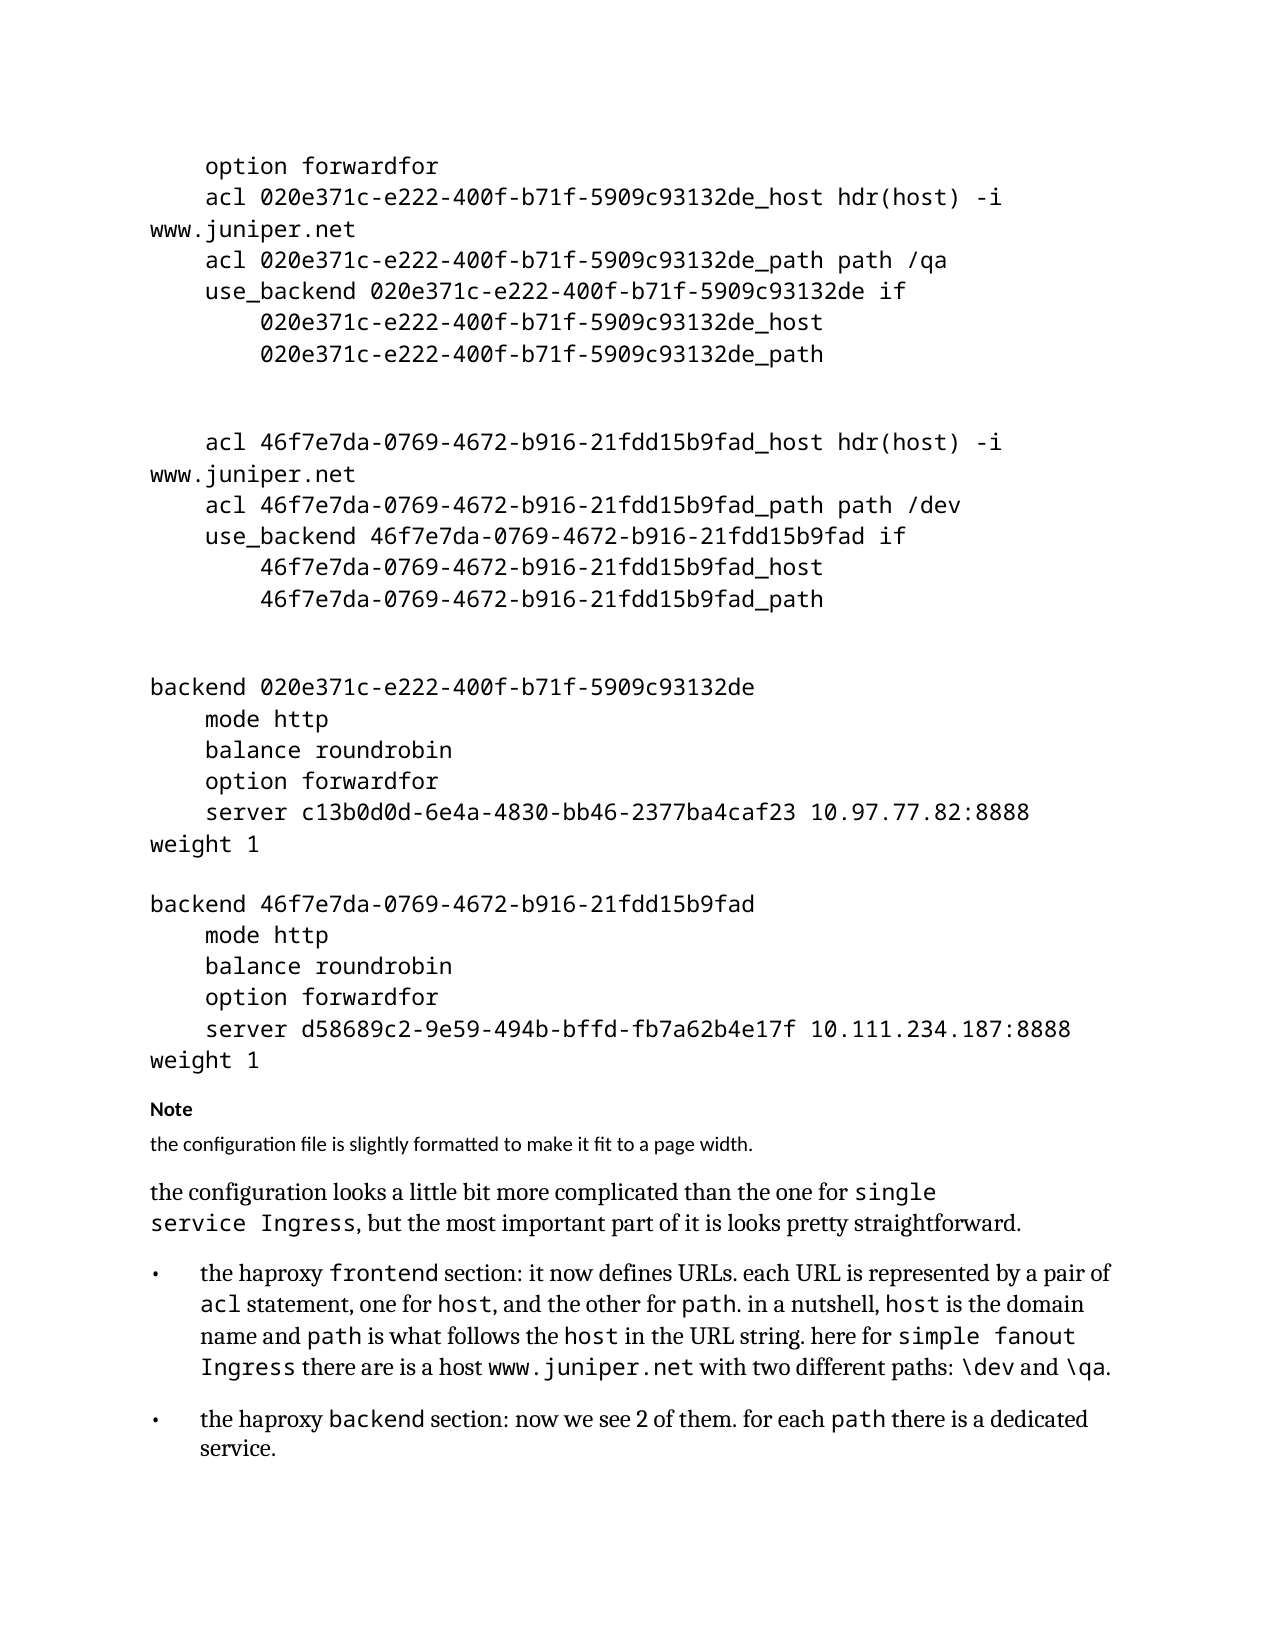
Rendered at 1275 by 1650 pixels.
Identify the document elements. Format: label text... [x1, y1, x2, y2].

text the configuration file is slightly formatted to make it fit to a page width. [150, 1132, 1125, 1157]
text Note [150, 1096, 1125, 1121]
list the haproxy frontend section: it now defines URLs. each URL is represented by a pair of acl statement, one for host, and the other for path. in a nutshell, host is the domain name and path is what follows the host in the URL string. here for simple fanout Ingress there are is a host www.juniper.net with two different paths: \dev and \qa. [150, 1257, 1125, 1382]
text the configuration looks a little bit more complicated than the one for single service Ingress, but the most important part of it is looks pretty straightforward. [150, 1176, 1125, 1238]
list the haproxy backend section: now we see 2 of them. for each path there is a dedicated service. [150, 1403, 1125, 1463]
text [150, 150, 1125, 1075]
